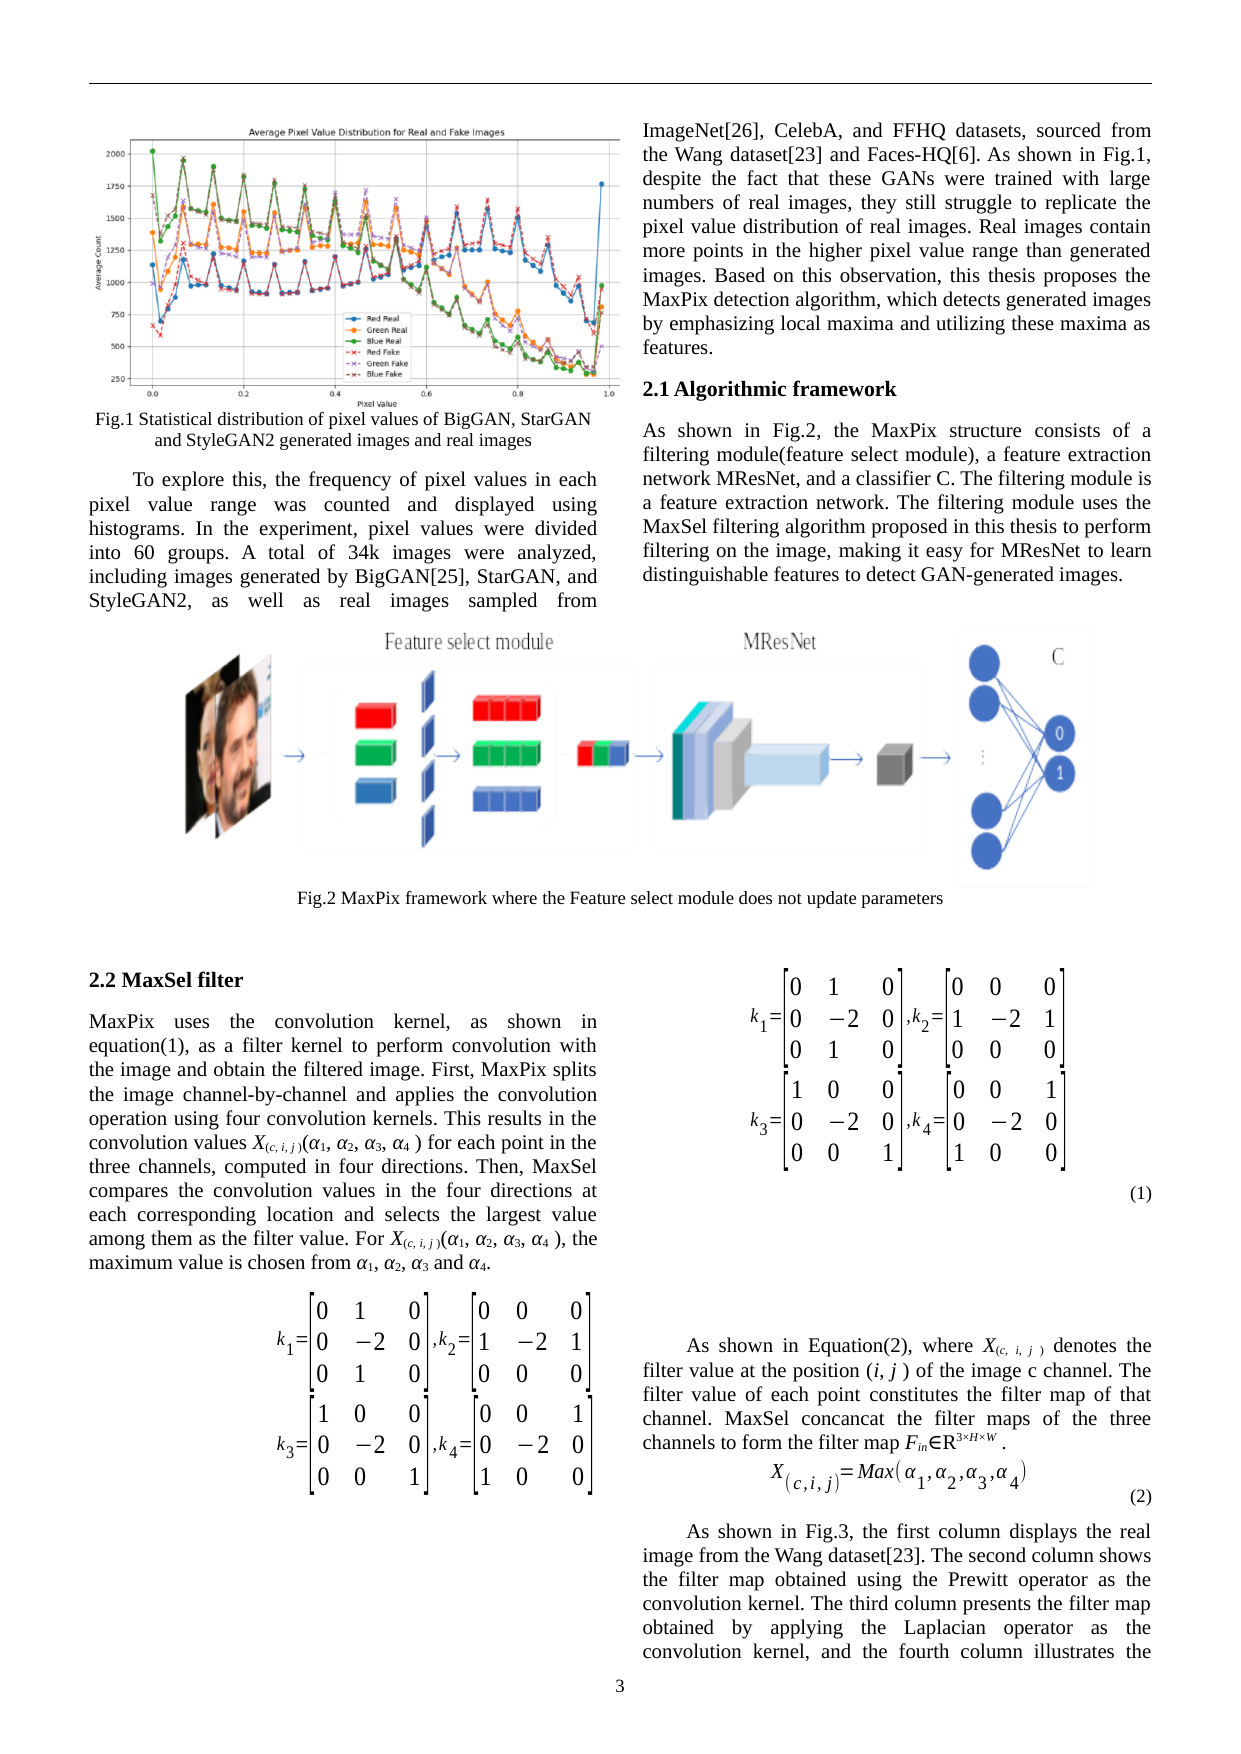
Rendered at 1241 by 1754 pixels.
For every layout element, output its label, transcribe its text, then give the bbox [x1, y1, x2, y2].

text (1) [88, 1291, 598, 1513]
text To explore this, the frequency of pixel values in each pixel value range was counted and displayed using histograms. In the experiment, pixel values were divided into 60 groups. A total of 34k images were analyzed, including images generated by BigGAN[25], StarGAN, and StyleGAN2, as well as real images sampled from ImageNet[26], CelebA, and FFHQ datasets, sourced from the Wang dataset[23] and Faces-HQ[6]. As shown in Fig.1, despite the fact that these GANs were trained with large numbers of real images, they still struggle to replicate the pixel value distribution of real images. Real images contain more points in the higher pixel value range than generated images. Based on this observation, this thesis proposes the MaxPix detection algorithm, which detects generated images by emphasizing local maxima and utilizing these maxima as features. [88, 467, 598, 612]
text (2) [642, 1454, 1152, 1519]
text As shown in Equation(2), where X(c, i, j ) denotes the filter value at the position (i, j ) of the image c channel. The filter value of each point constitutes the filter map of that channel. MaxSel concancat the filter maps of the three channels to form the filter map Fin∈R3×H×W . [642, 1333, 1152, 1454]
text MaxPix uses the convolution kernel, as shown in equation(1), as a filter kernel to perform convolution with the image and obtain the filtered image. First, MaxPix splits the image channel-by-channel and applies the convolution operation using four convolution kernels. This results in the convolution values X(c, i, j )(α1, α2, α3, α4 ) for each point in the three channels, computed in four directions. Then, MaxSel compares the convolution values in the four directions at each corresponding location and selects the largest value among them as the filter value. For X(c, i, j )(α1, α2, α3, α4 ), the maximum value is chosen from α1, α2, α3 and α4. [88, 1009, 598, 1274]
text Fig2 MaxPix framework where the Feature select module does not update parameters [88, 887, 1152, 908]
text (1) [642, 967, 1152, 1317]
text 2.2 MaxSel filter [88, 967, 598, 992]
picture [88, 118, 620, 408]
text To explore this, the frequency of pixel values in each pixel value range was counted and displayed using histograms. In the experiment, pixel values were divided into 60 groups. A total of 34k images were analyzed, including images generated by BigGAN[25], StarGAN, and StyleGAN2, as well as real images sampled from ImageNet[26], CelebA, and FFHQ datasets, sourced from the Wang dataset[23] and Faces-HQ[6]. As shown in Fig.1, despite the fact that these GANs were trained with large numbers of real images, they still struggle to replicate the pixel value distribution of real images. Real images contain more points in the higher pixel value range than generated images. Based on this observation, this thesis proposes the MaxPix detection algorithm, which detects generated images by emphasizing local maxima and utilizing these maxima as features. [642, 118, 1152, 359]
